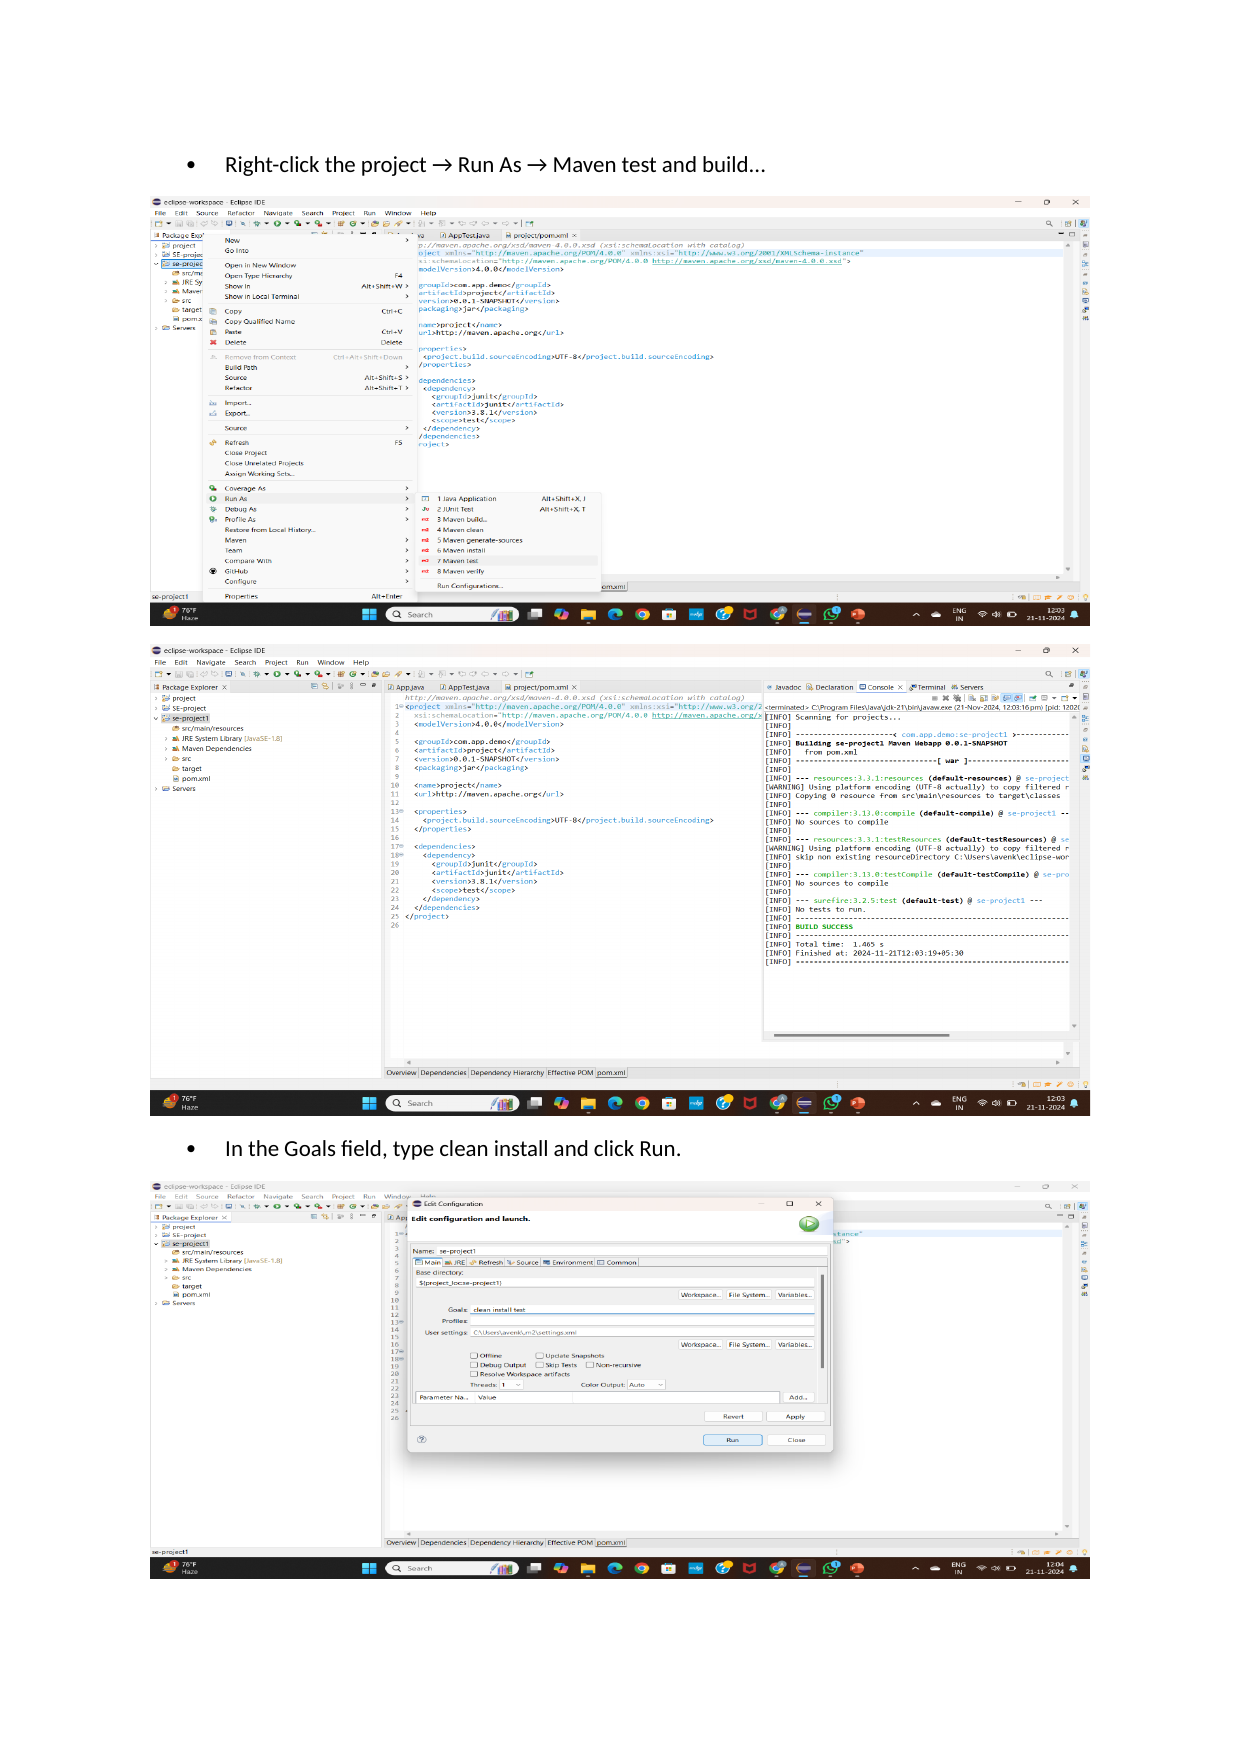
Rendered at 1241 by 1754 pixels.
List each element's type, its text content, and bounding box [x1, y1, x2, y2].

picture [150, 644, 1091, 1116]
list Right-click the project → Run As → Maven test and build... [187, 150, 1090, 178]
picture [150, 196, 1090, 626]
picture [150, 1181, 1090, 1579]
list In the Goals field, type clean install and click Run. [187, 1134, 1090, 1163]
